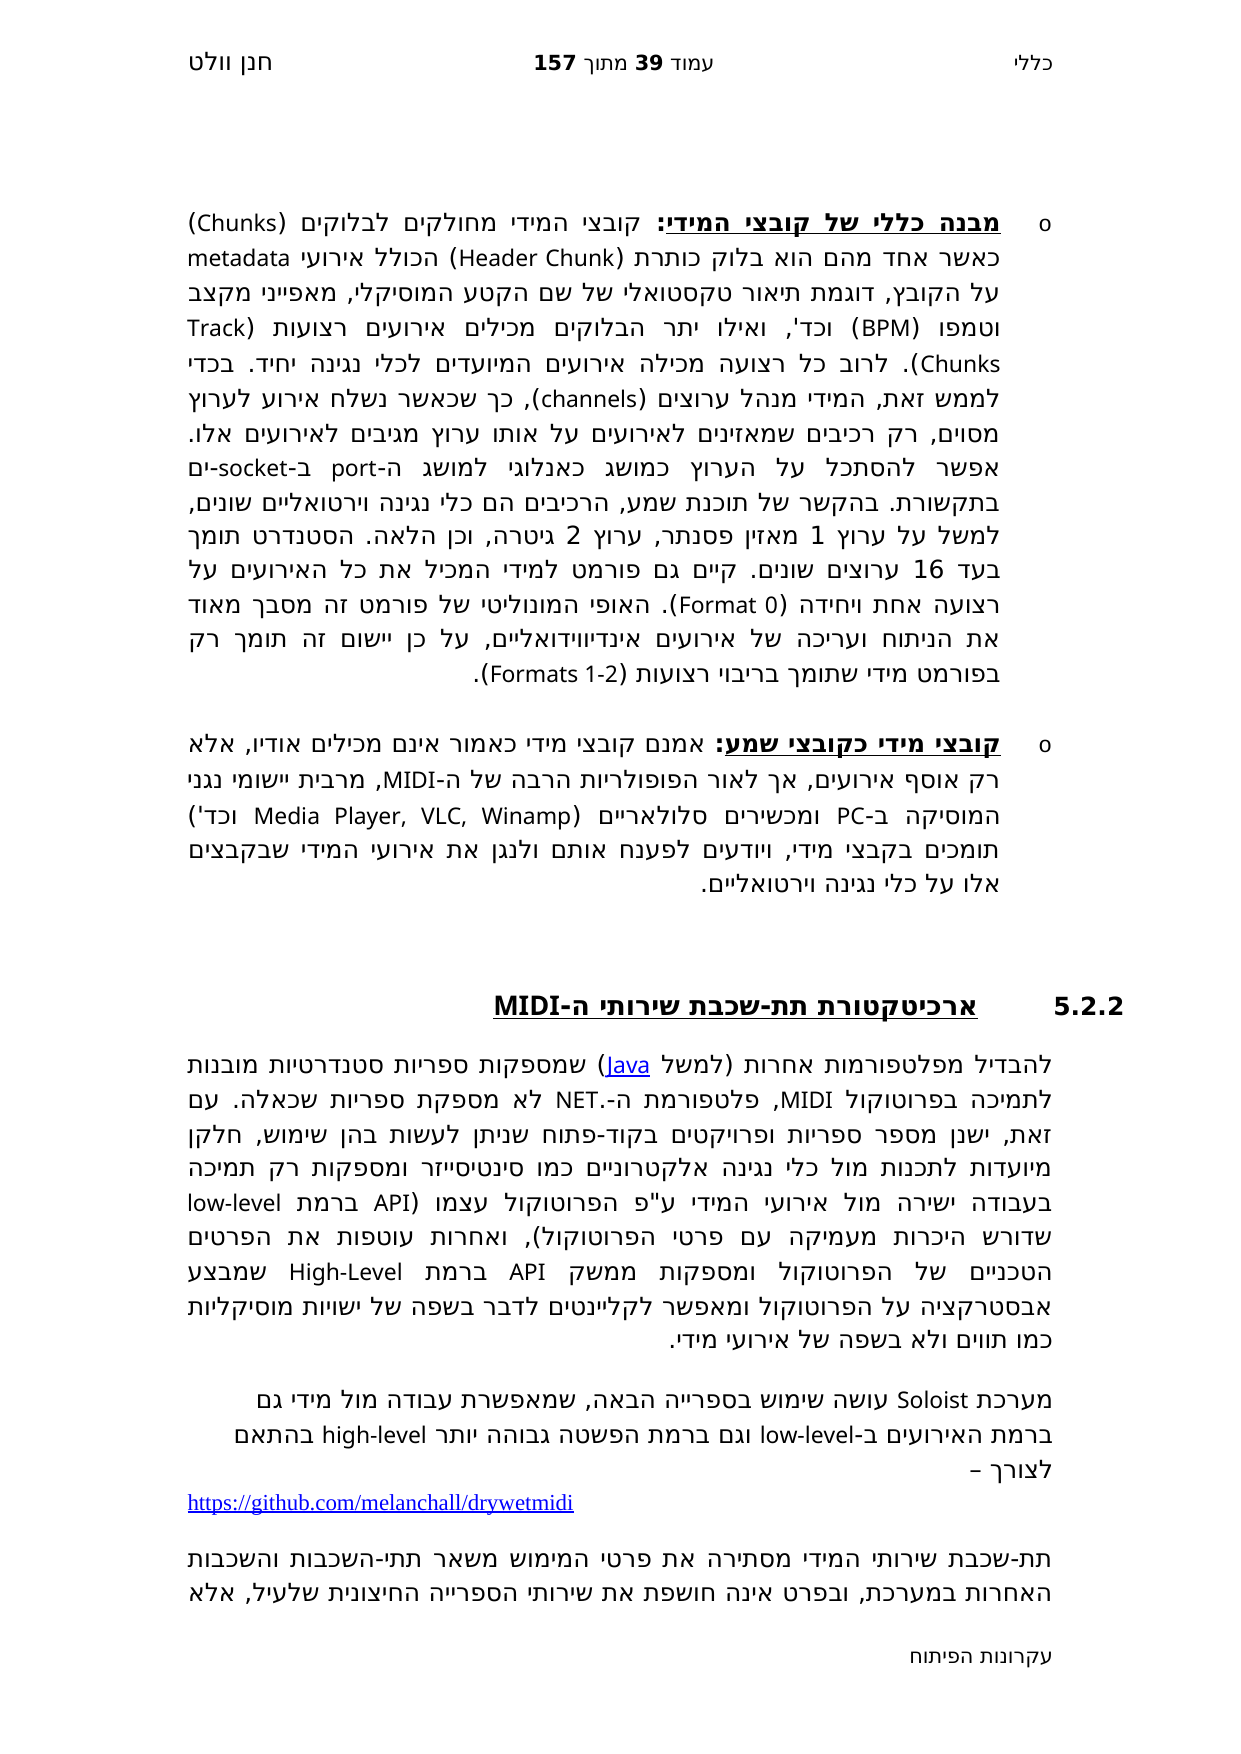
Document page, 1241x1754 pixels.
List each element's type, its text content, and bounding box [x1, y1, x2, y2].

text מערכת Soloist עושה שימוש בספרייה הבאה, שמאפשרת עבודה מול מידי גם ברמת האירועים ב-low-level וגם ברמת הפשטה גבוהה יותר high-level בהתאם לצורך – [187, 1384, 1053, 1484]
subtitle ארכיטקטורת תת-שכבת שירותי ה-MIDI [187, 987, 1053, 1024]
list מבנה כללי של קובצי המידי: קובצי המידי מחולקים לבלוקים (Chunks) כאשר אחד מהם הוא בלוק כותרת (Header Chunk) הכולל אירועי metadata על הקובץ, דוגמת תיאור טקסטואלי של שם הקטע המוסיקלי, מאפייני מקצב וטמפו (BPM) וכד', ואילו יתר הבלוקים מכילים אירועים רצועות (Track Chunks). לרוב כל רצועה מכילה אירועים המיועדים לכלי נגינה יחיד. בכדי לממש זאת, המידי מנהל ערוצים (channels), כך שכאשר נשלח אירוע לערוץ מסוים, רק רכיבים שמאזינים לאירועים על אותו ערוץ מגיבים לאירועים אלו. אפשר להסתכל על הערוץ כמושג כאנלוגי למושג ה-port ב-socket-ים בתקשורת. בהקשר של תוכנת שמע, הרכיבים הם כלי נגינה וירטואליים שונים, למשל על ערוץ 1 מאזין פסנתר, ערוץ 2 גיטרה, וכן הלאה. הסטנדרט תומך בעד 16 ערוצים שונים. קיים גם פורמט למידי המכיל את כל האירועים על רצועה אחת ויחידה (Format 0). האופי המונוליטי של פורמט זה מסבך מאוד את הניתוח ועריכה של אירועים אינדיווידואליים, על כן יישום זה תומך רק בפורמט מידי שתומך בריבוי רצועות (Formats 1-2). [187, 207, 1038, 689]
list קובצי מידי כקובצי שמע: אמנם קובצי מידי כאמור אינם מכילים אודיו, אלא רק אוסף אירועים, אך לאור הפופולריות הרבה של ה-MIDI, מרבית יישומי נגני המוסיקה ב-PC ומכשירים סלולאריים (Media Player, VLC, Winamp וכד') תומכים בקבצי מידי, ויודעים לפענח אותם ולנגן את אירועי המידי שבקבצים אלו על כלי נגינה וירטואליים. [187, 729, 1038, 898]
text https://github.com/melanchall/drywetmidi [187, 1489, 1053, 1515]
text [187, 1545, 1053, 1607]
text להבדיל מפלטפורמות אחרות (למשל Java) שמספקות ספריות סטנדרטיות מובנות לתמיכה בפרוטוקול MIDI, פלטפורמת ה-.NET לא מספקת ספריות שכאלה. עם זאת, ישנן מספר ספריות ופרויקטים בקוד-פתוח שניתן לעשות בהן שימוש, חלקן מיועדות לתכנות מול כלי נגינה אלקטרוניים כמו סינטיסייזר ומספקות רק תמיכה בעבודה ישירה מול אירועי המידי ע"פ הפרוטוקול עצמו (API ברמת low-level שדורש היכרות מעמיקה עם פרטי הפרוטוקול), ואחרות עוטפות את הפרטים הטכניים של הפרוטוקול ומספקות ממשק API ברמת High-Level שמבצע אבסטרקציה על הפרוטוקול ומאפשר לקליינטים לדבר בשפה של ישויות מוסיקליות כמו תווים ולא בשפה של אירועי מידי. [187, 1049, 1053, 1354]
